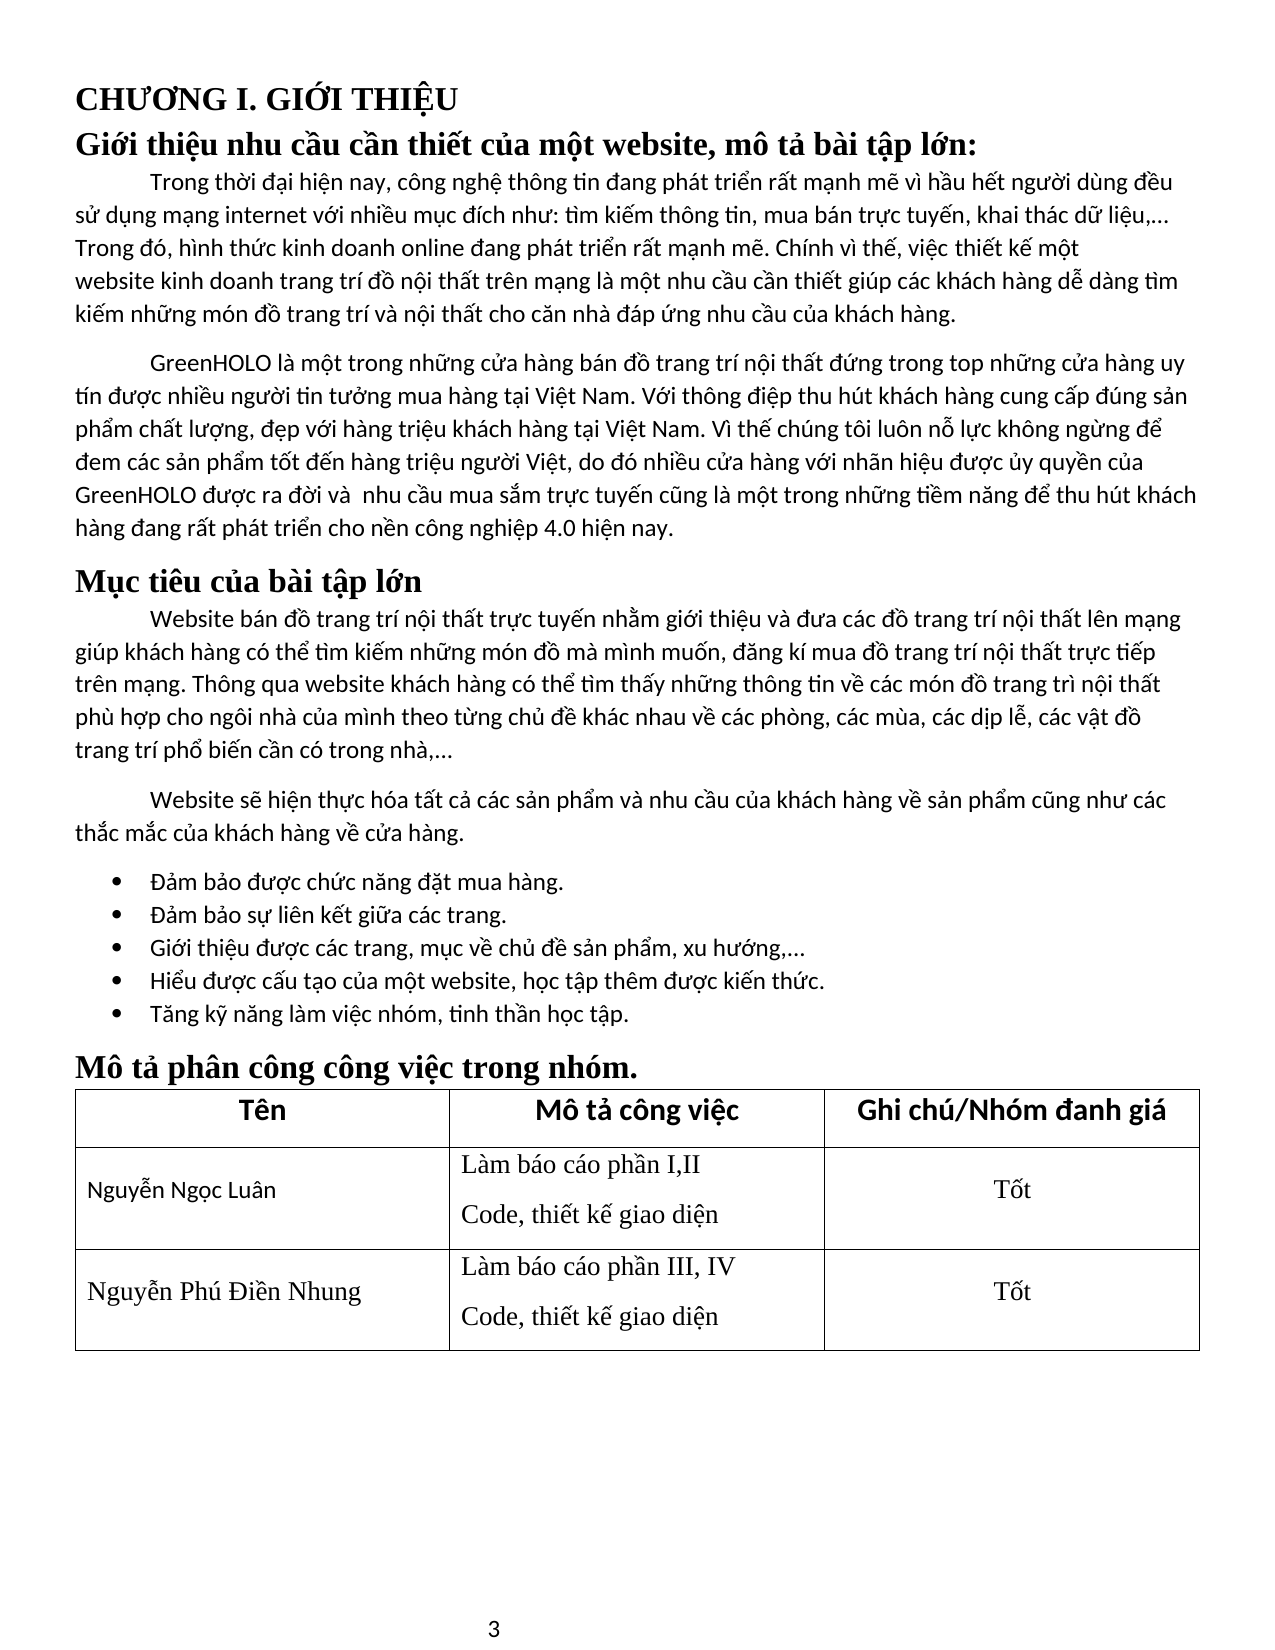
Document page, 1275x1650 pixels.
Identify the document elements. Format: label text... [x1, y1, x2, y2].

table_cell Nguyễn Ngọc Luân [76, 1148, 449, 1249]
subtitle CHƯƠNG I. GIỚI THIỆU [75, 79, 1200, 117]
text GreenHOLO là một trong những cửa hàng bán đồ trang trí nội thất đứng trong top những cửa hàng uy tín được nhiều người tin tưởng mua hàng tại Việt Nam. Với thông điệp thu hút khách hàng cung cấp đúng sản phẩm chất lượng, đẹp với hàng triệu khách hàng tại Việt Nam. Vì thế chúng tôi luôn nỗ lực không ngừng để đem các sản phẩm tốt đến hàng triệu người Việt, do đó nhiều cửa hàng với nhãn hiệu được ủy quyền của GreenHOLO được ra đời và nhu cầu mua sắm trực tuyến cũng là một trong những tiềm năng để thu hút khách hàng đang rất phát triển cho nền công nghiệp 4.0 hiện nay. [75, 347, 1200, 542]
table_cell Làm báo cáo phần I,II Code, thiết kế giao diện [450, 1148, 824, 1249]
list Đảm bảo sự liên kết giữa các trang. [112, 899, 1200, 930]
list Đảm bảo được chức năng đặt mua hàng. [112, 867, 1200, 897]
table_cell Làm báo cáo phần III, IV Code, thiết kế giao diện [450, 1250, 824, 1350]
list Hiểu được cấu tạo của một website, học tập thêm được kiến thức. [112, 965, 1200, 996]
list Giới thiệu được các trang, mục về chủ đề sản phẩm, xu hướng,... [112, 932, 1200, 963]
table_cell Tốt [825, 1250, 1199, 1350]
table_header Ghi chú/Nhóm đanh giá [825, 1090, 1199, 1147]
subtitle Mục tiêu của bài tập lớn [75, 561, 1200, 600]
text Website bán đồ trang trí nội thất trực tuyến nhằm giới thiệu và đưa các đồ trang trí nội thất lên mạng giúp khách hàng có thể tìm kiếm những món đồ mà mình muốn, đăng kí mua đồ trang trí nội thất trực tiếp trên mạng. Thông qua website khách hàng có thể tìm thấy những thông tin về các món đồ trang trì nội thất phù hợp cho ngôi nhà của mình theo từng chủ đề khác nhau về các phòng, các mùa, các dịp lễ, các vật đồ trang trí phổ biến cần có trong nhà,... [75, 603, 1200, 765]
table_header Tên [76, 1090, 449, 1147]
text Website sẽ hiện thực hóa tất cả các sản phẩm và nhu cầu của khách hàng về sản phẩm cũng như các thắc mắc của khách hàng về cửa hàng. [75, 784, 1200, 847]
subtitle Giới thiệu nhu cầu cần thiết của một website, mô tả bài tập lớn: [75, 125, 1200, 163]
subtitle Mô tả phân công công việc trong nhóm. [75, 1048, 1200, 1086]
text Trong thời đại hiện nay, công nghệ thông tin đang phát triển rất mạnh mẽ vì hầu hết người dùng đều sử dụng mạng internet với nhiều mục đích như: tìm kiếm thông tin, mua bán trực tuyến, khai thác dữ liệu,… Trong đó, hình thức kinh doanh online đang phát triển rất mạnh mẽ. Chính vì thế, việc thiết kế một website kinh doanh trang trí đồ nội thất trên mạng là một nhu cầu cần thiết giúp các khách hàng dễ dàng tìm kiếm những món đồ trang trí và nội thất cho căn nhà đáp ứng nhu cầu của khách hàng. [75, 166, 1200, 328]
list Tăng kỹ năng làm việc nhóm, tinh thần học tập. [112, 998, 1200, 1029]
table_cell Nguyễn Phú Điền Nhung [76, 1250, 449, 1350]
table_cell Tốt [825, 1148, 1199, 1249]
table_header Mô tả công việc [450, 1090, 824, 1147]
